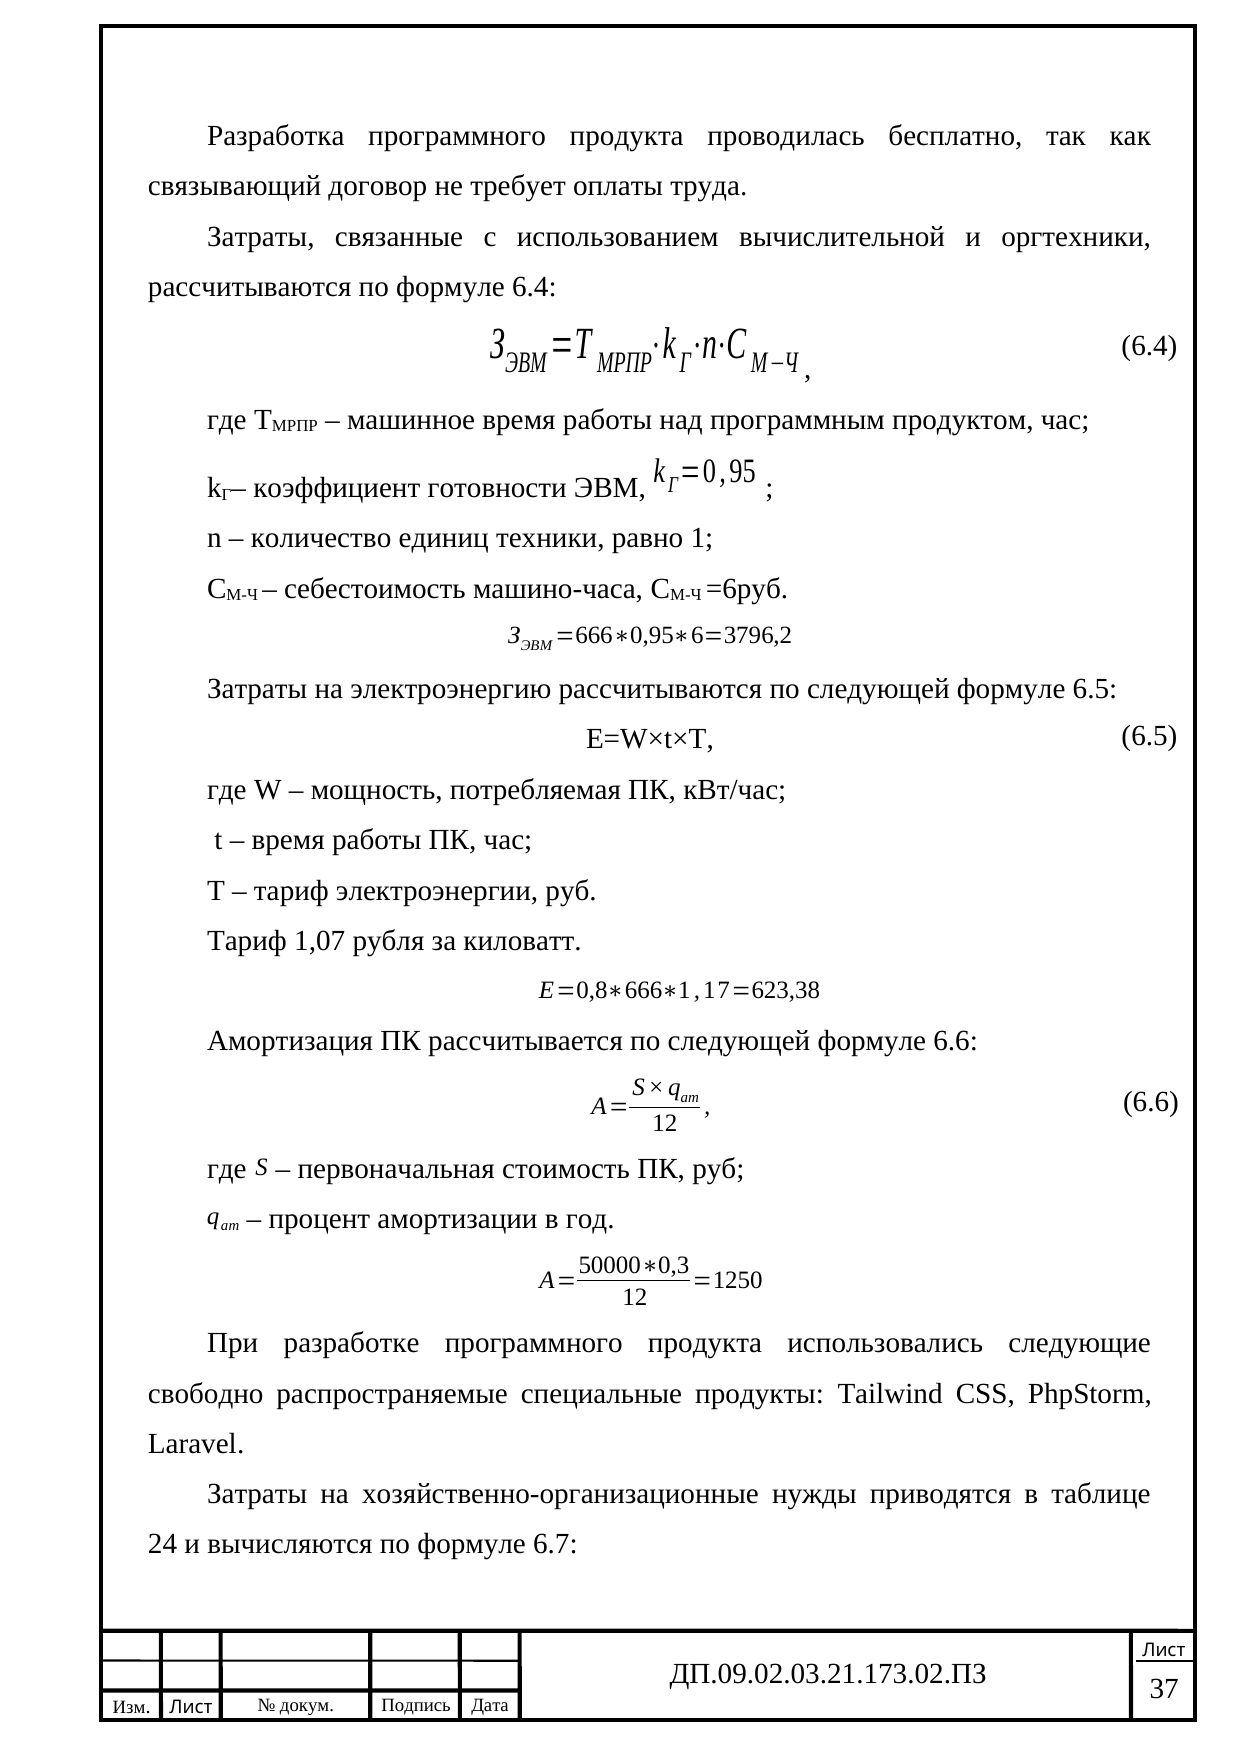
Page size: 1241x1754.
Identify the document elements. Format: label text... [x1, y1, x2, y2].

text t – время работы ПК, час; [148, 822, 1152, 856]
text kГ– коэффициент готовности ЭВМ, ; [148, 452, 1152, 504]
text СМ-Ч – себестоимость машино-часа, СМ-Ч =6руб. [148, 571, 1152, 604]
text Разработка программного продукта проводилась бесплатно, так как связывающий договор не требует оплаты труда. [148, 118, 1152, 202]
text Е=W×t×T, [118, 722, 1181, 755]
text где ТМРПР – машинное время работы над программным продуктом, час; [148, 402, 1152, 435]
text – процент амортизации в год. [148, 1201, 1152, 1235]
text Амортизация ПК рассчитывается по следующей формуле 6.6: [148, 1023, 1152, 1057]
text T – тариф электроэнергии, руб. [148, 873, 1152, 906]
text Затраты, связанные с использованием вычислительной и оргтехники, рассчитываются по формуле 6.4: [148, 219, 1152, 303]
text , [118, 319, 1181, 385]
text где W – мощность, потребляемая ПК, кВт/час; [148, 772, 1152, 806]
text Тариф 1,07 рубля за киловатт. [148, 923, 1152, 956]
text Затраты на электроэнергию рассчитываются по следующей формуле 6.5: [148, 671, 1152, 705]
text Затраты на хозяйственно-организационные нужды приводятся в таблице 24 и вычисляются по формуле 6.7: [148, 1476, 1152, 1560]
text n – количество единиц техники, равно 1; [148, 520, 1152, 554]
text где – первоначальная стоимость ПК, руб; [148, 1151, 1152, 1184]
text При разработке программного продукта использовались следующие свободно распространяемые специальные продукты: Tailwind CSS, PhpStorm, Laravel. [148, 1325, 1152, 1459]
